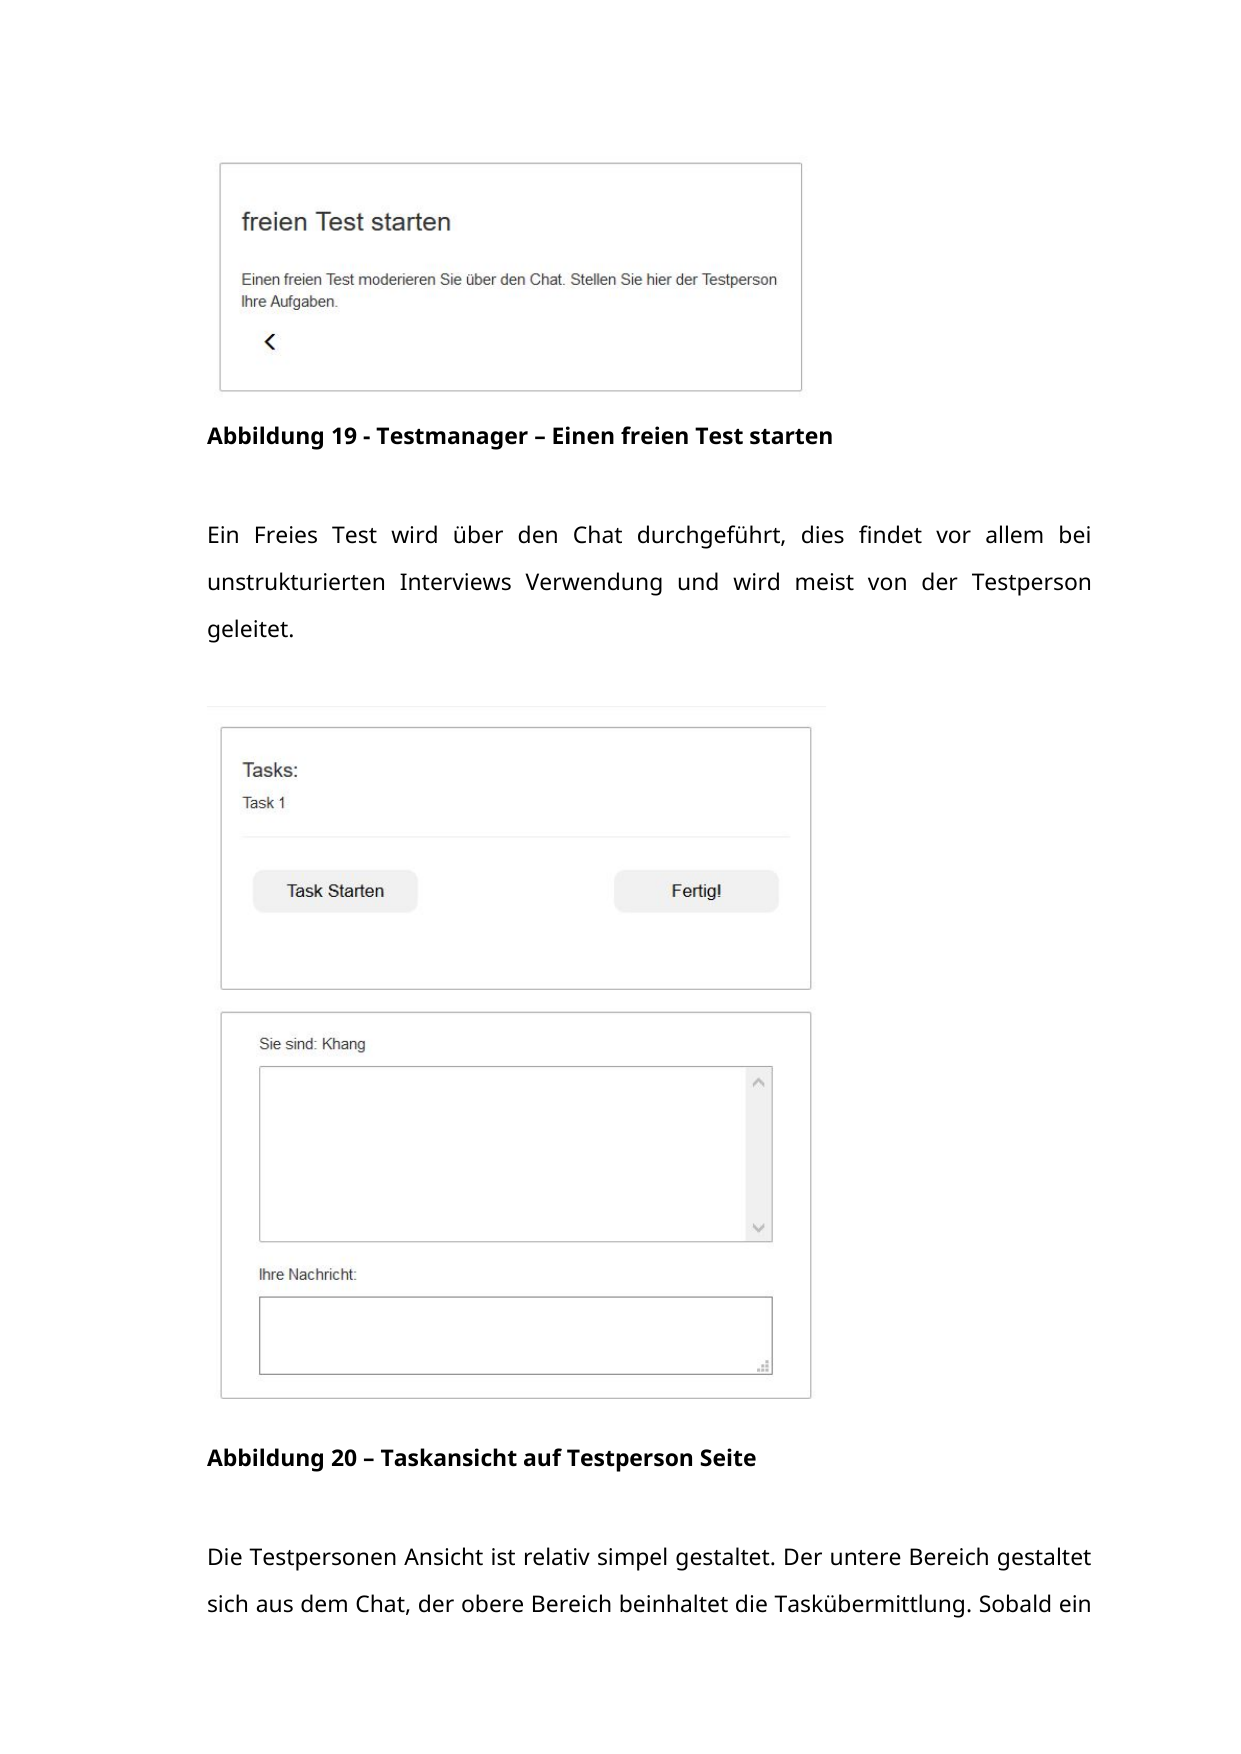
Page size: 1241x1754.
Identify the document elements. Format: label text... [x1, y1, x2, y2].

text Abbildung 19 - Testmanager – Einen freien Test starten [207, 420, 1092, 452]
text Ein Freies Test wird über den Chat durchgeführt, dies findet vor allem bei unstrukturierten Interviews Verwendung und wird meist von der Testperson geleitet. [207, 519, 1092, 644]
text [207, 1541, 1092, 1619]
picture [206, 147, 822, 405]
text Abbildung 20 – Taskansicht auf Testperson Seite [207, 1442, 1092, 1474]
picture [206, 706, 827, 1427]
